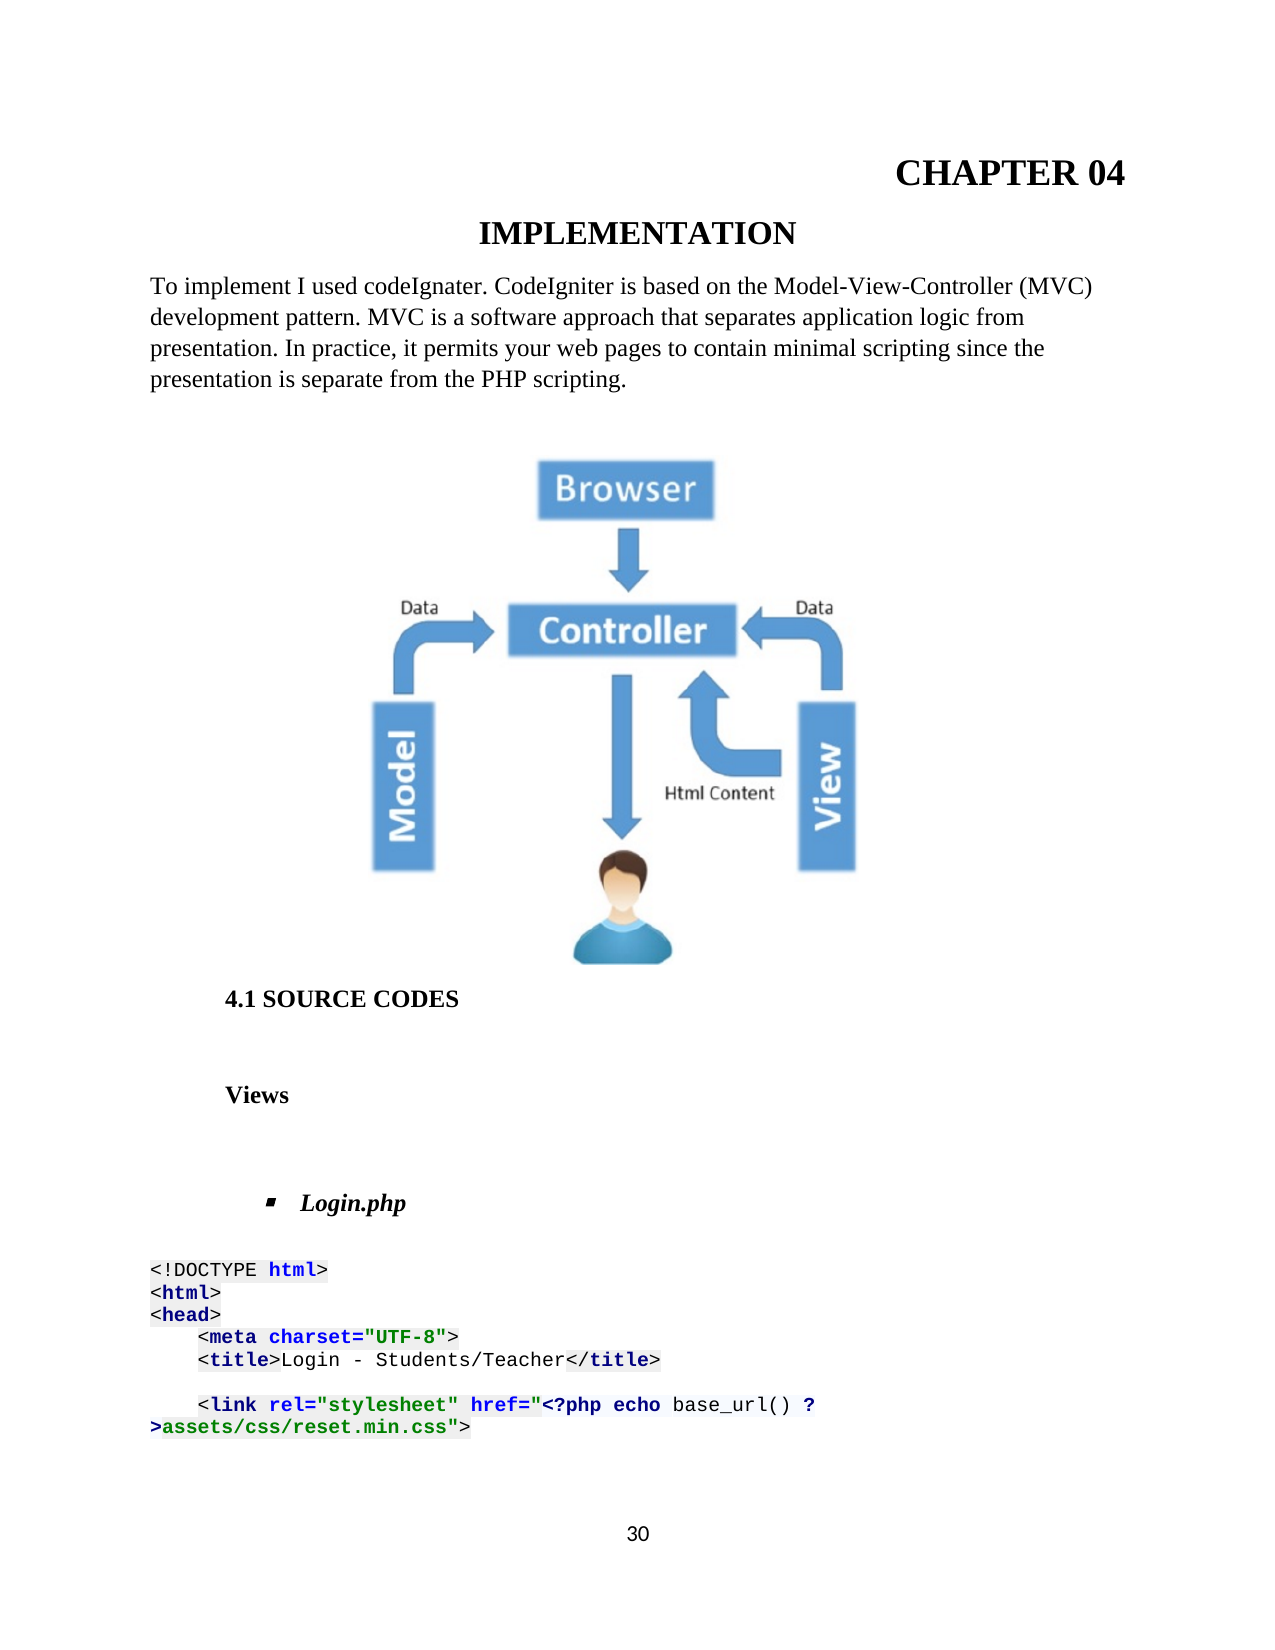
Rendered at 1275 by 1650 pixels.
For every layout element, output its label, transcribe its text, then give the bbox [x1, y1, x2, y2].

text CHAPTER 04 [150, 150, 1125, 193]
picture [269, 438, 927, 977]
text 4.1 SOURCE CODES [150, 984, 1125, 1013]
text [150, 1260, 1125, 1484]
text Views [150, 1080, 1125, 1109]
text IMPLEMENTATION [150, 213, 1125, 252]
text To implement I used codeIgnater. CodeIgniter is based on the Model-View-Controller (MVC) development pattern. MVC is a software approach that separates application logic from presentation. In practice, it permits your web pages to contain minimal scripting since the presentation is separate from the PHP scripting. [150, 271, 1125, 393]
list Login.php [262, 1188, 1125, 1217]
